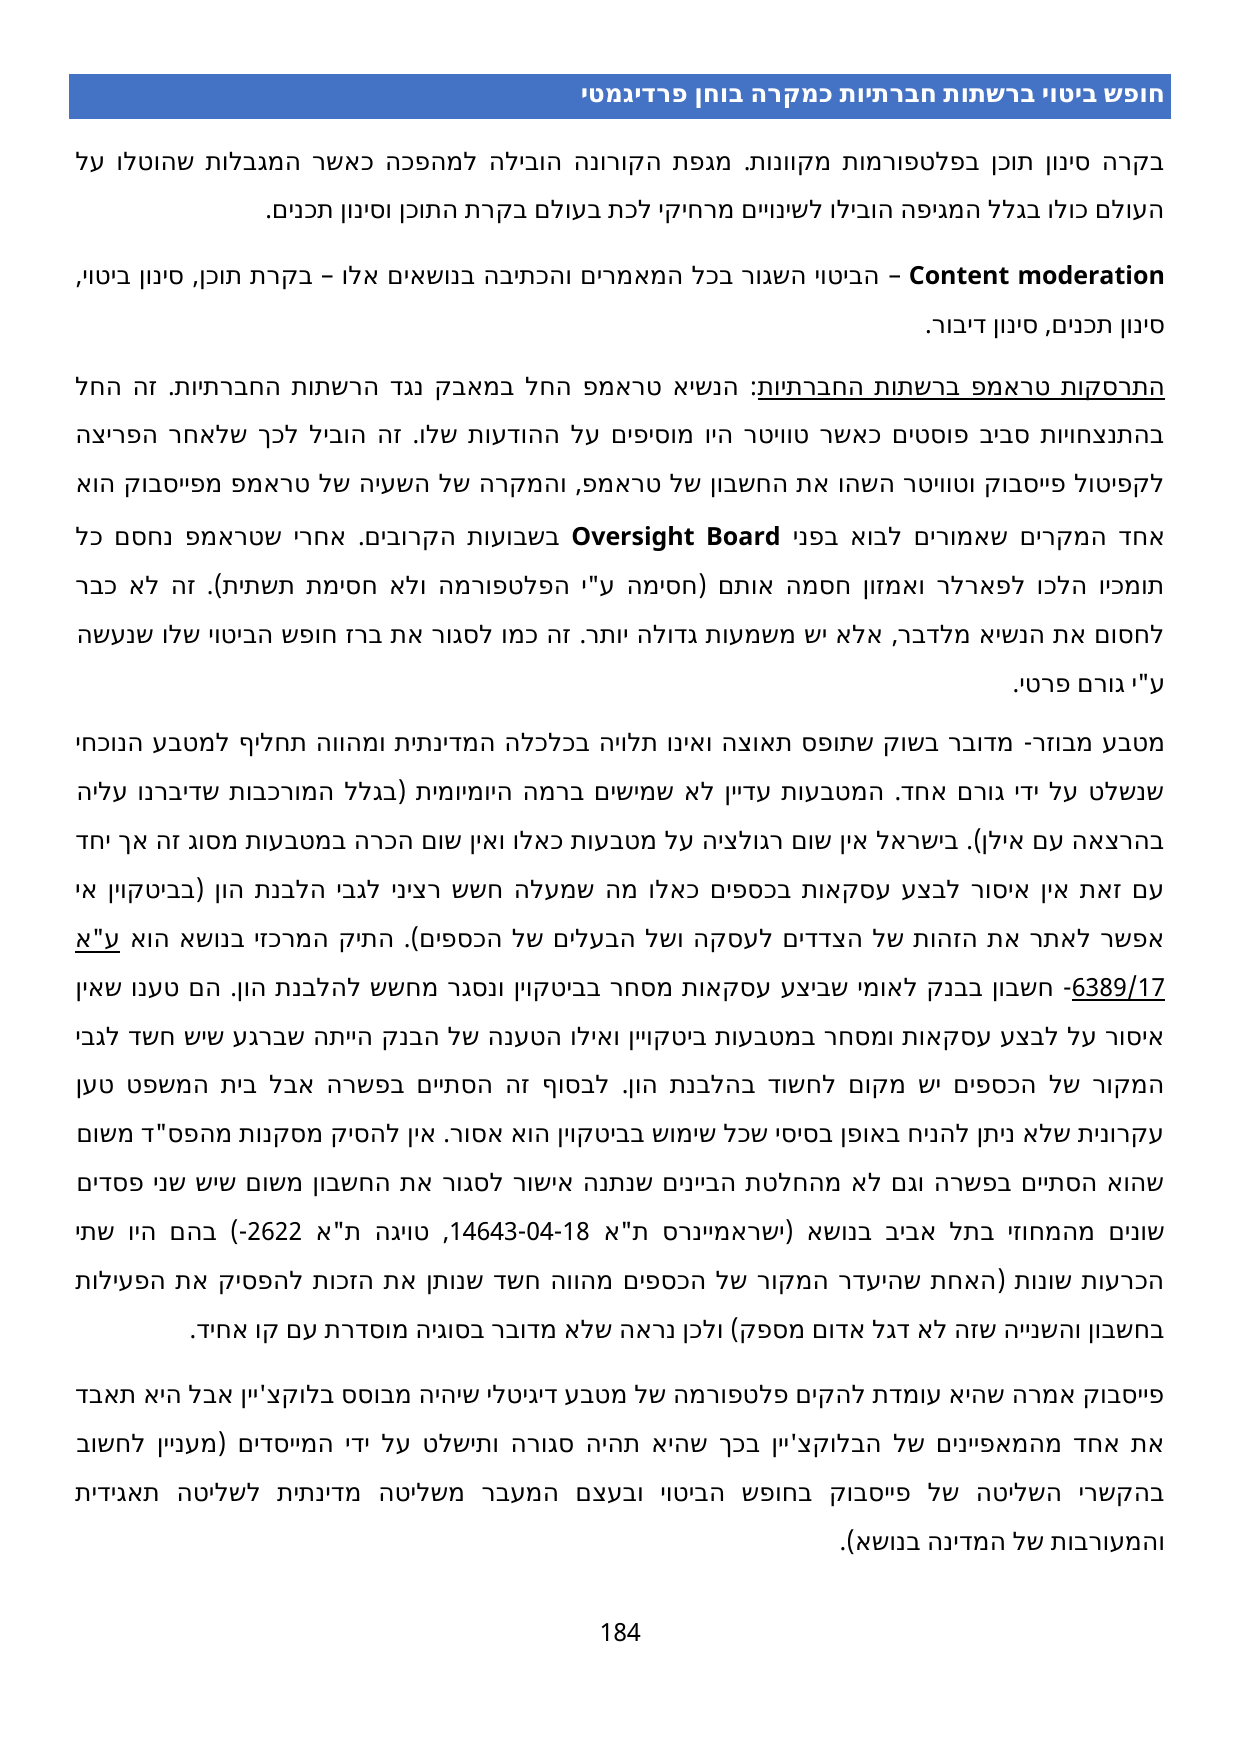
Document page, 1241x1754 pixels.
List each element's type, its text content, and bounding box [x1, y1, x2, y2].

text פייסבוק אמרה שהיא עומדת להקים פלטפורמה של מטבע דיגיטלי שיהיה מבוסס בלוקצ'יין אבל היא תאבד את אחד מהמאפיינים של הבלוקצ'יין בכך שהיא תהיה סגורה ותישלט על ידי המייסדים (מעניין לחשוב בהקשרי השליטה של פייסבוק בחופש הביטוי ובעצם המעבר משליטה מדינתית לשליטה תאגידית והמעורבות של המדינה בנושא). [75, 1381, 1165, 1560]
text מטבע מבוזר- מדובר בשוק שתופס תאוצה ואינו תלויה בכלכלה המדינתית ומהווה תחליף למטבע הנוכחי שנשלט על ידי גורם אחד. המטבעות עדיין לא שמישים ברמה היומיומית (בגלל המורכבות שדיברנו עליה בהרצאה עם אילן). בישראל אין שום רגולציה על מטבעות כאלו ואין שום הכרה במטבעות מסוג זה אך יחד עם זאת אין איסור לבצע עסקאות בכספים כאלו מה שמעלה חשש רציני לגבי הלבנת הון (בביטקוין אי אפשר לאתר את הזהות של הצדדים לעסקה ושל הבעלים של הכספים). התיק המרכזי בנושא הוא ע"א 6389/17- חשבון בבנק לאומי שביצע עסקאות מסחר בביטקוין ונסגר מחשש להלבנת הון. הם טענו שאין איסור על לבצע עסקאות ומסחר במטבעות ביטקויין ואילו הטענה של הבנק הייתה שברגע שיש חשד לגבי המקור של הכספים יש מקום לחשוד בהלבנת הון. לבסוף זה הסתיים בפשרה אבל בית המשפט טען עקרונית שלא ניתן להניח באופן בסיסי שכל שימוש בביטקוין הוא אסור. אין להסיק מסקנות מהפס"ד משום שהוא הסתיים בפשרה וגם לא מהחלטת הביינים שנתנה אישור לסגור את החשבון משום שיש שני פסדים שונים מהמחוזי בתל אביב בנושא (ישראמיינרס ת"א 14643-04-18, טויגה ת"א 2622-) בהם היו שתי הכרעות שונות (האחת שהיעדר המקור של הכספים מהווה חשד שנותן את הזכות להפסיק את הפעילות בחשבון והשנייה שזה לא דגל אדום מספק) ולכן נראה שלא מדובר בסוגיה מוסדרת עם קו אחיד. [75, 729, 1165, 1348]
